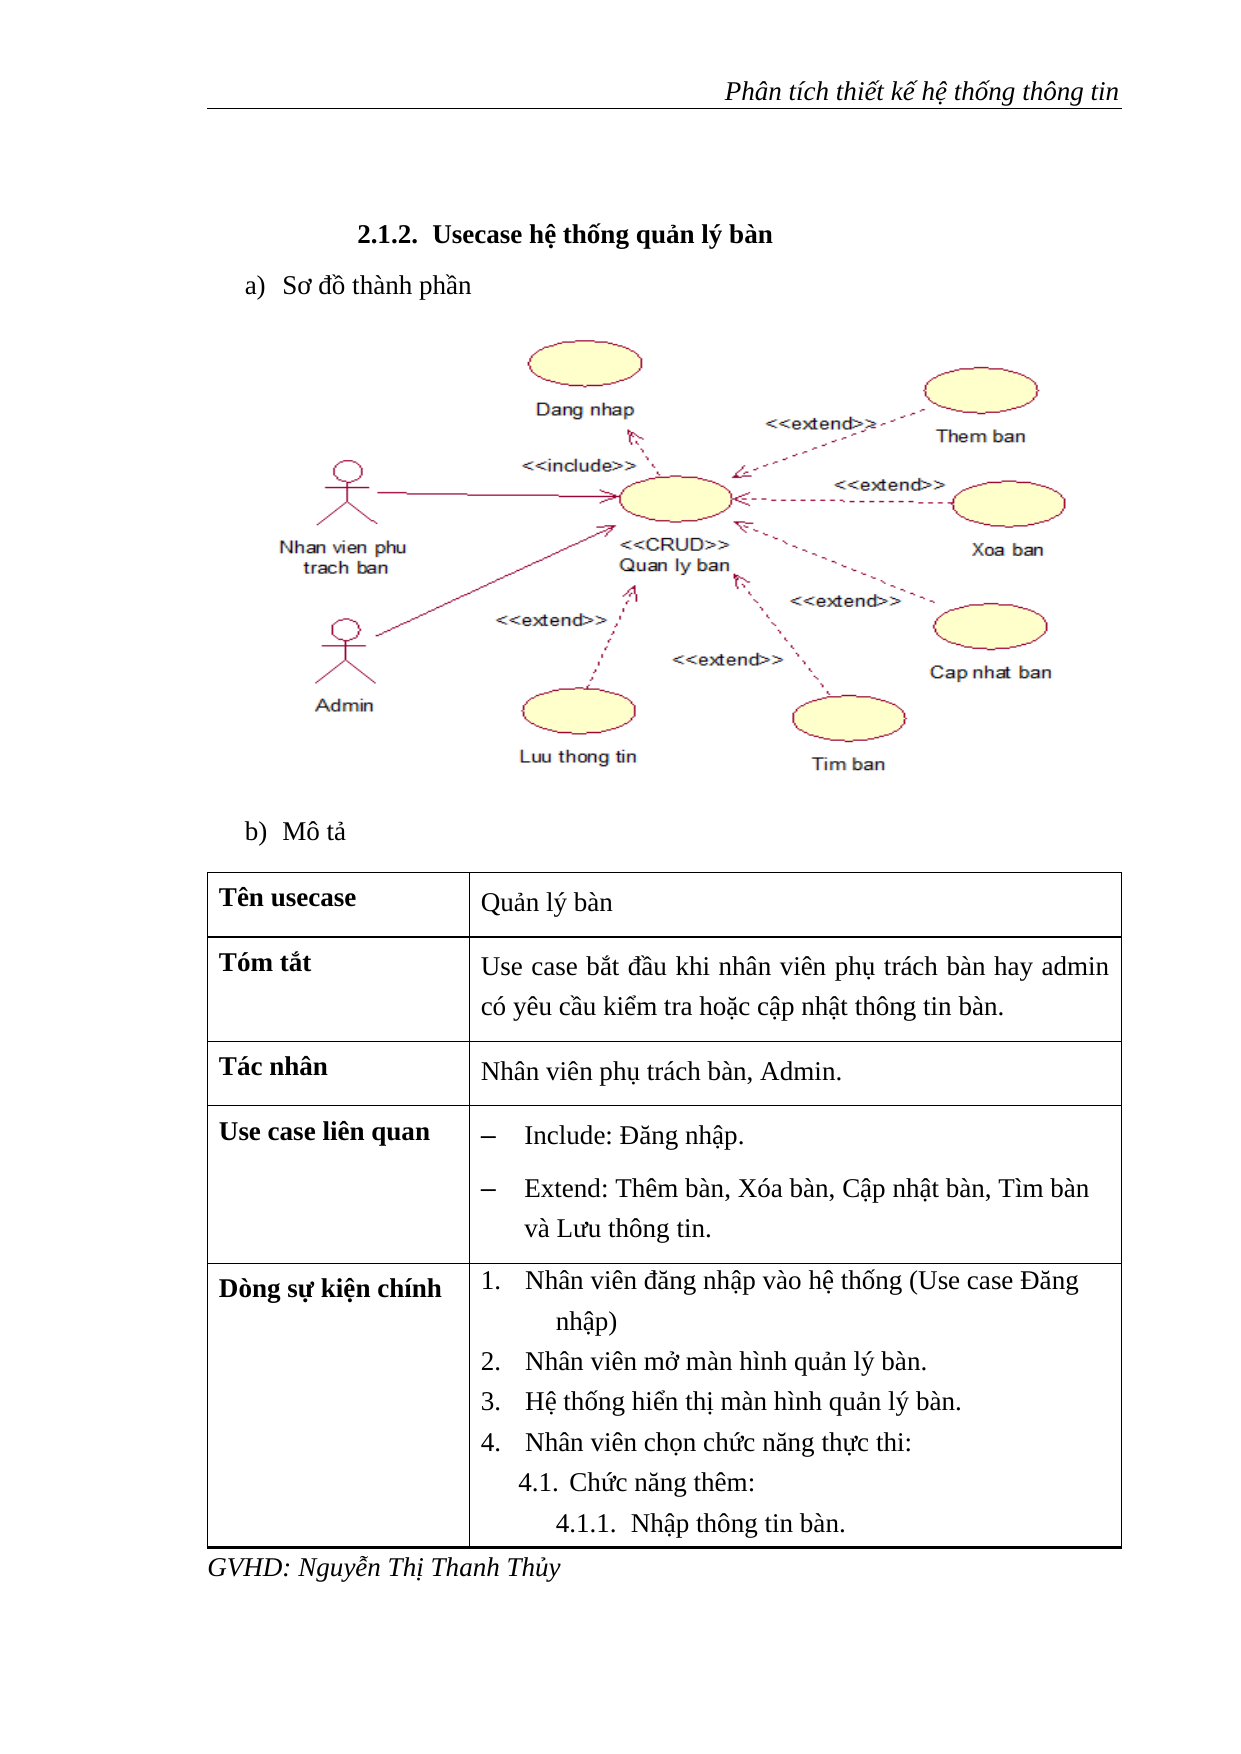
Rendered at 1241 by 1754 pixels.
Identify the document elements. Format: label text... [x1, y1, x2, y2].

picture [260, 325, 1069, 792]
table_cell Tóm tắt [208, 938, 469, 1041]
table_cell Use case liên quan [208, 1106, 469, 1263]
table_cell Nhân viên phụ trách bàn, Admin. [470, 1042, 1121, 1105]
table_header Tên usecase [208, 873, 469, 936]
table_cell Dòng sự kiện chính [208, 1264, 469, 1546]
table_cell Use case bắt đầu khi nhân viên phụ trách bàn hay admin có yêu cầu kiểm tra hoặc cập nhật thông tin bàn. [470, 938, 1121, 1041]
table_cell Include: Đăng nhập. Extend: Thêm bàn, Xóa bàn, Cập nhật bàn, Tìm bàn và Lưu thông tin. [470, 1106, 1121, 1263]
list Sơ đồ thành phần [244, 269, 1122, 300]
list Mô tả [244, 816, 1122, 847]
table_header Quản lý bàn [470, 873, 1121, 936]
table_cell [470, 1264, 1121, 1546]
table_cell Tác nhân [208, 1042, 469, 1105]
subtitle Usecase hệ thống quản lý bàn [357, 219, 1122, 250]
